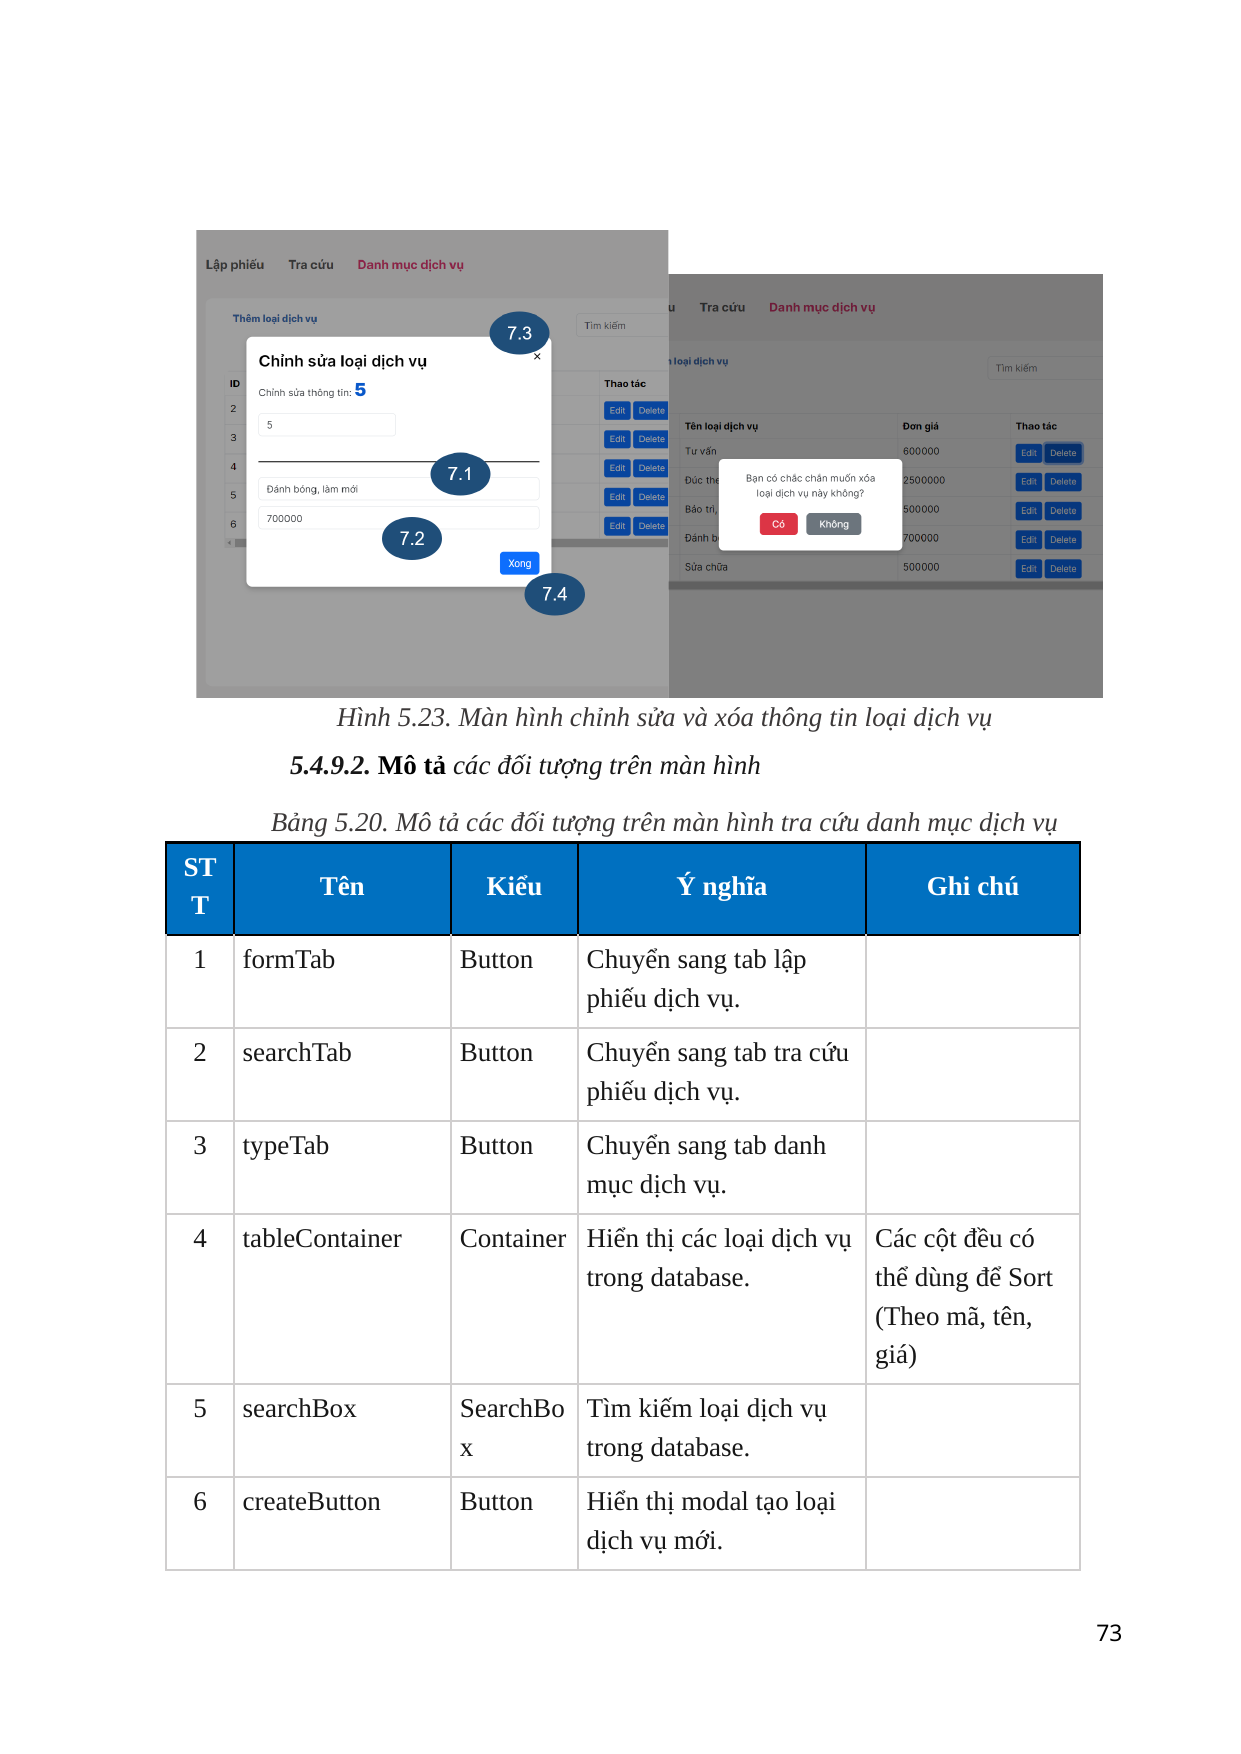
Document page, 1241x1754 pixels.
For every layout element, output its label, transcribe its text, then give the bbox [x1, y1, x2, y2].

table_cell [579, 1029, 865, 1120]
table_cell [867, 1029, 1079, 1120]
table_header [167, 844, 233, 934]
text Mô tả các đối tượng trên màn hình [290, 749, 1122, 780]
picture [196, 230, 1103, 698]
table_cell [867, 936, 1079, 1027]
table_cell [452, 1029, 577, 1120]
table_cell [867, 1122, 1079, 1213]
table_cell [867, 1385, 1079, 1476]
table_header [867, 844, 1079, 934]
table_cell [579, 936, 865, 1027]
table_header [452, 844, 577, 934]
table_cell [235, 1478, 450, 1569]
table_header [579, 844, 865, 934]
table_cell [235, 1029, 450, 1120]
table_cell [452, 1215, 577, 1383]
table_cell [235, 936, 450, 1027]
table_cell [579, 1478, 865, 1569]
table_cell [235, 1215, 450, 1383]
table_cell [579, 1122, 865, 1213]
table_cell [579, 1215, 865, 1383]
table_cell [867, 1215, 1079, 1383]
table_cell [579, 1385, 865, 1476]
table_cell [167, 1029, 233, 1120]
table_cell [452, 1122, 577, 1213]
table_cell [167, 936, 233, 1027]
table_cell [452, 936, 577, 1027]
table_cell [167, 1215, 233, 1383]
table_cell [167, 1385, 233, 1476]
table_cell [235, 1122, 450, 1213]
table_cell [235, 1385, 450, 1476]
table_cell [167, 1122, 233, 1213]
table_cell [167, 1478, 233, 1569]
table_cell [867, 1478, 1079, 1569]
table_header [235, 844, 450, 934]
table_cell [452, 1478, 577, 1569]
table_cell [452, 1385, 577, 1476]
